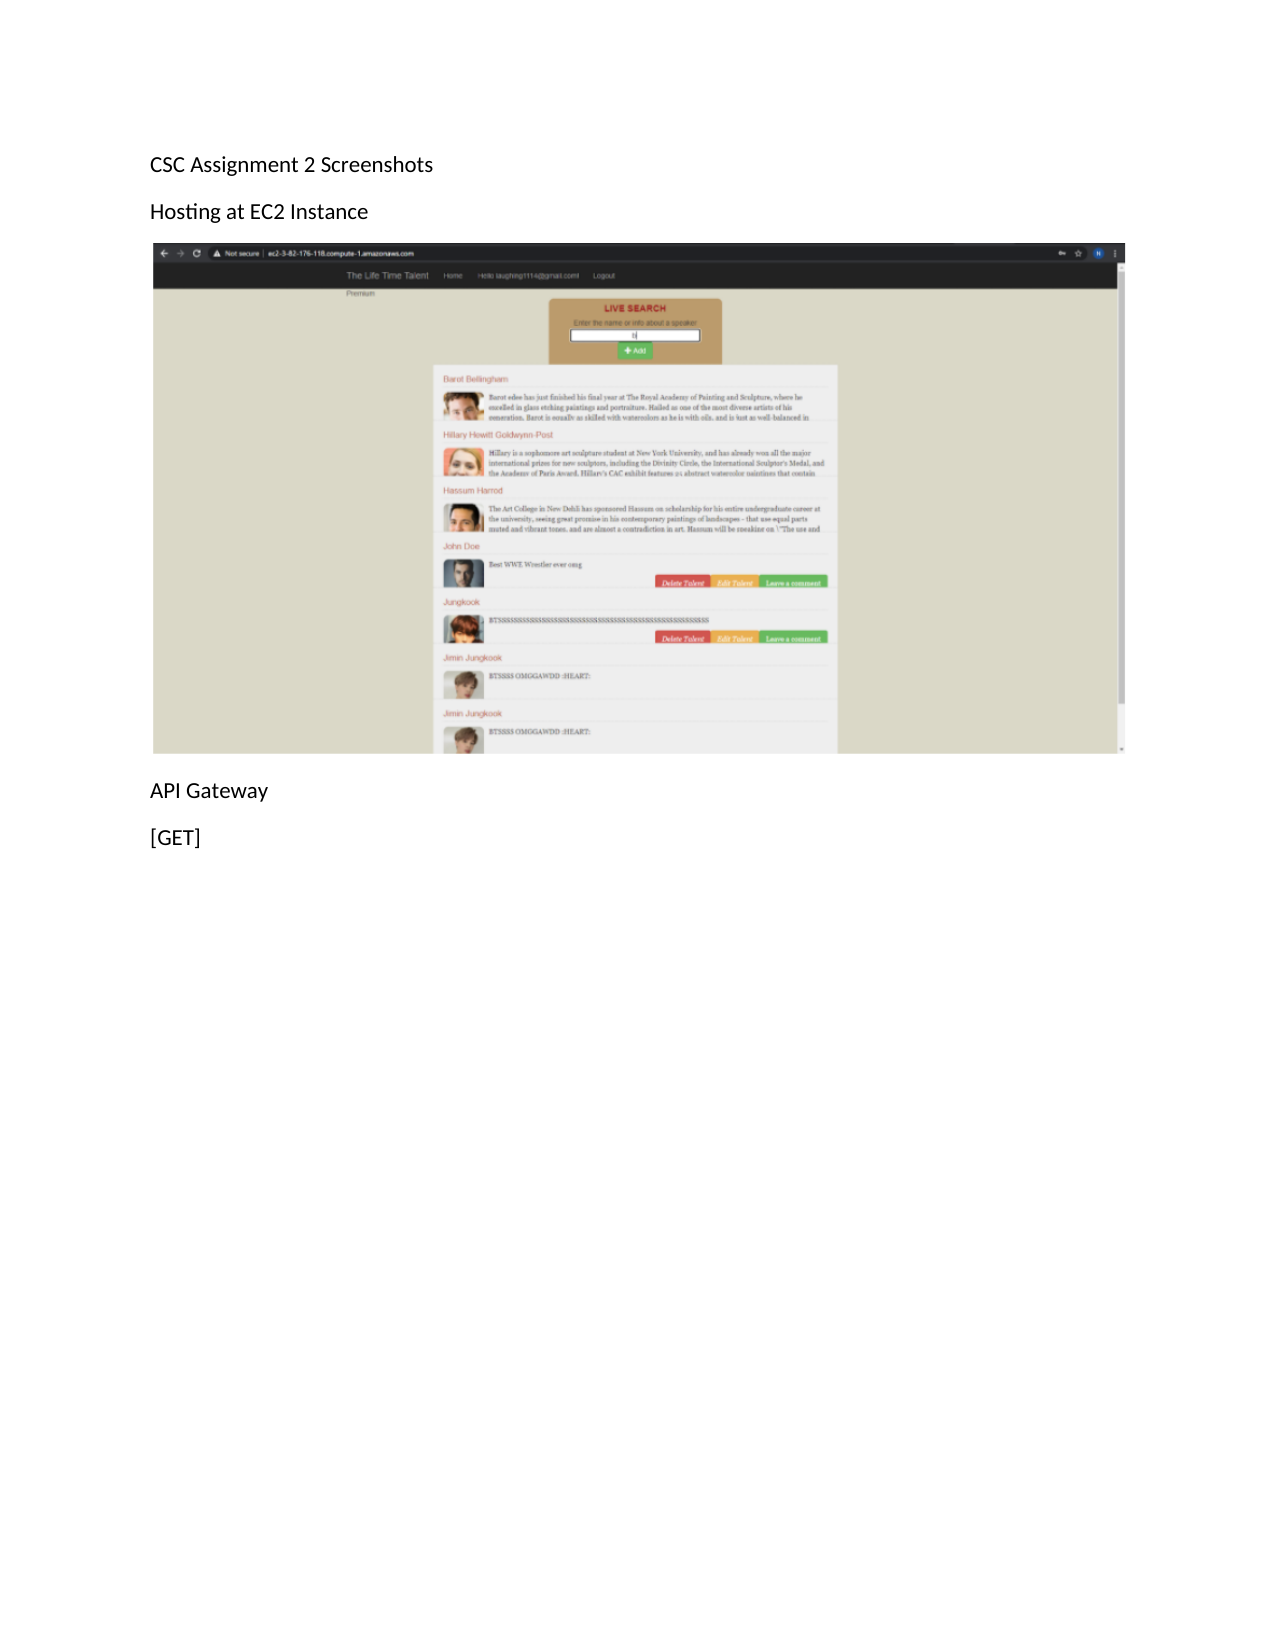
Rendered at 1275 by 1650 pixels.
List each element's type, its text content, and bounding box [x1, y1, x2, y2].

text [GET] [150, 823, 1125, 851]
text CSC Assignment 2 Screenshots [150, 150, 1125, 178]
text Hosting at EC2 Instance [150, 197, 1125, 225]
text API Gateway [150, 776, 1125, 804]
picture [150, 243, 1125, 757]
